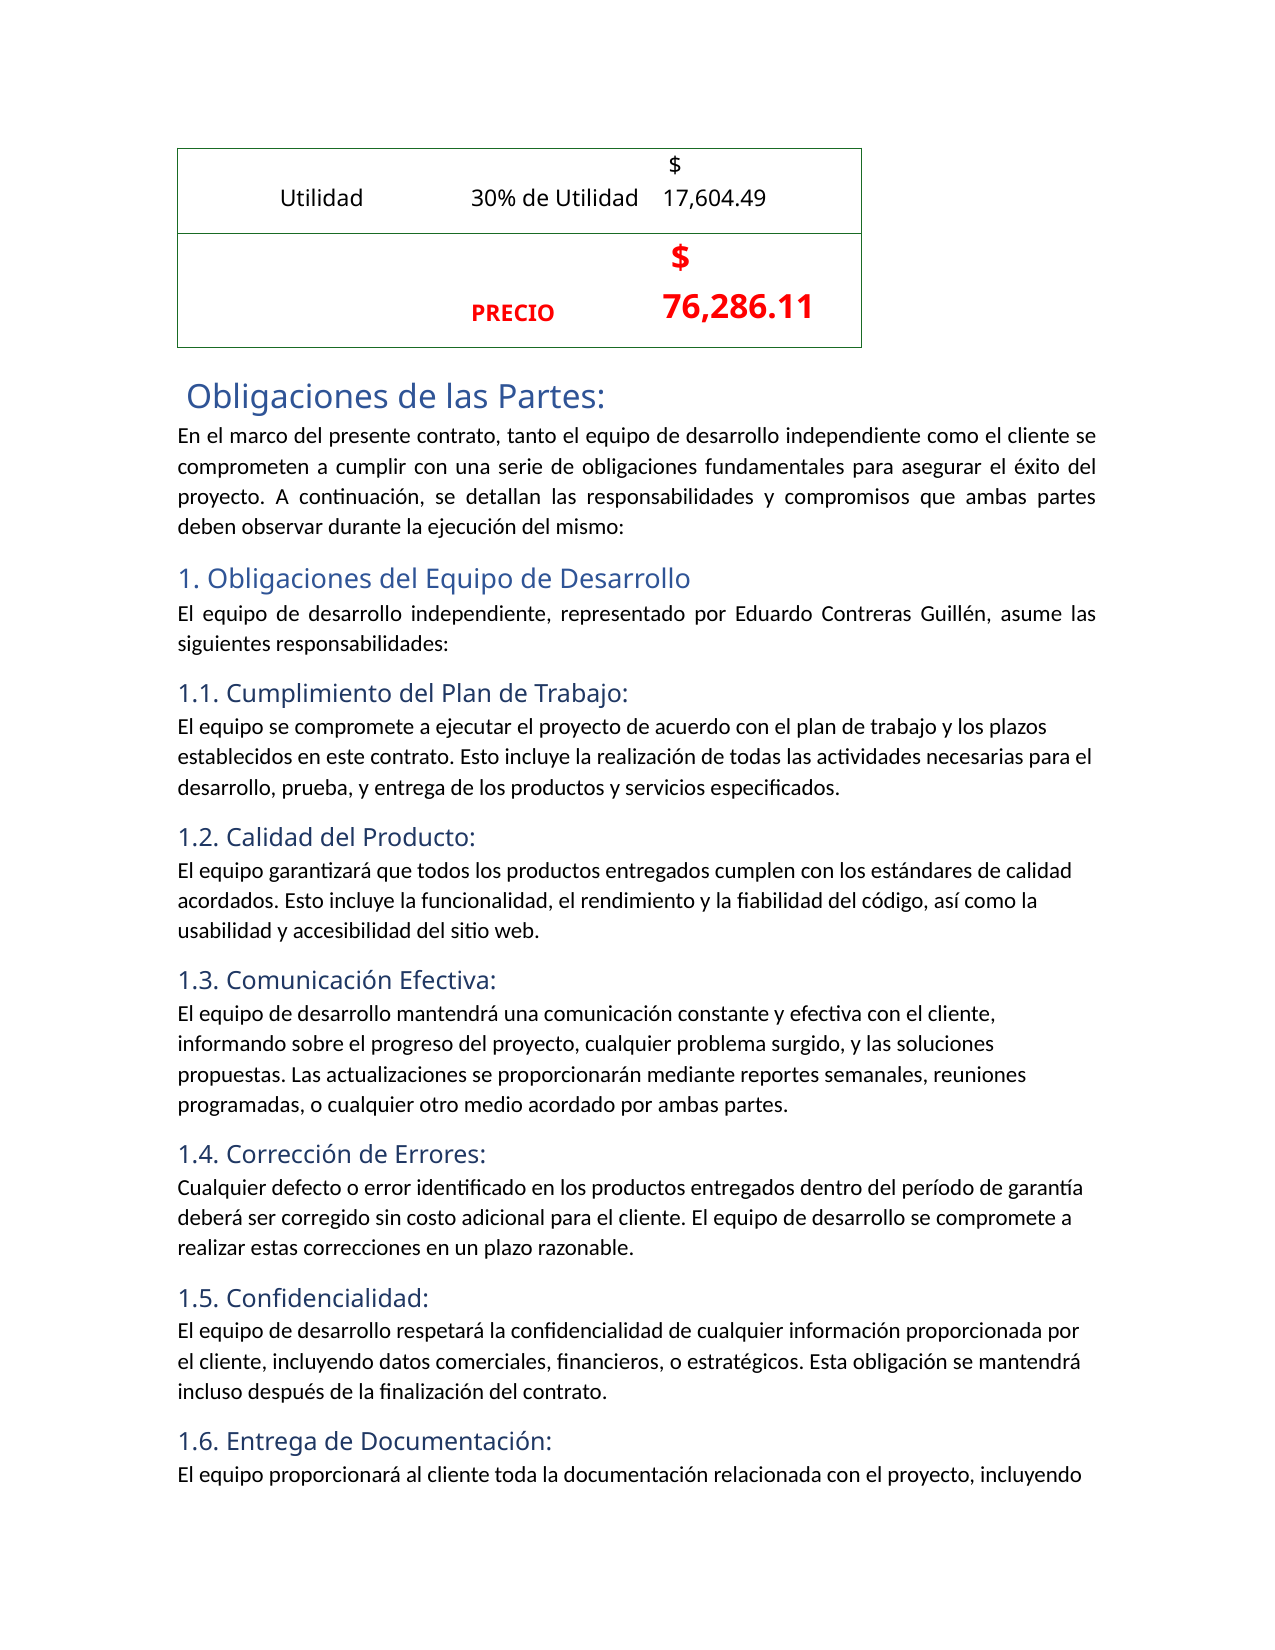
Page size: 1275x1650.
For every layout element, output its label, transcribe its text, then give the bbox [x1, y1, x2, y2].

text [177, 1424, 1098, 1488]
text 1.1. Cumplimiento del Plan de Trabajo: El equipo se compromete a ejecutar el proyecto de acuerdo con el plan de trabajo y los plazos establecidos en este contrato. Esto incluye la realización de todas las actividades necesarias para el desarrollo, prueba, y entrega de los productos y servicios especificados. [177, 676, 1098, 801]
table_cell 30% de Utilidad [465, 149, 662, 232]
subtitle 1. Obligaciones del Equipo de Desarrollo [177, 559, 1098, 596]
table_cell [178, 234, 464, 347]
text 1.4. Corrección de Errores: Cualquier defecto o error identificado en los productos entregados dentro del período de garantía deberá ser corregido sin costo adicional para el cliente. El equipo de desarrollo se compromete a realizar estas correcciones en un plazo razonable. [177, 1137, 1098, 1261]
text 1.5. Confidencialidad: El equipo de desarrollo respetará la confidencialidad de cualquier información proporcionada por el cliente, incluyendo datos comerciales, financieros, o estratégicos. Esta obligación se mantendrá incluso después de la finalización del contrato. [177, 1280, 1098, 1405]
text 1.3. Comunicación Efectiva: El equipo de desarrollo mantendrá una comunicación constante y efectiva con el cliente, informando sobre el progreso del proyecto, cualquier problema surgido, y las soluciones propuestas. Las actualizaciones se proporcionarán mediante reportes semanales, reuniones programadas, o cualquier otro medio acordado por ambas partes. [177, 963, 1098, 1118]
table_cell $ 76,286.11 [662, 234, 861, 347]
text En el marco del presente contrato, tanto el equipo de desarrollo independiente como el cliente se comprometen a cumplir con una serie de obligaciones fundamentales para asegurar el éxito del proyecto. A continuación, se detallan las responsabilidades y compromisos que ambas partes deben observar durante la ejecución del mismo: [177, 422, 1098, 540]
table_cell $ 17,604.49 [662, 149, 861, 232]
text 1.2. Calidad del Producto: El equipo garantizará que todos los productos entregados cumplen con los estándares de calidad acordados. Esto incluye la funcionalidad, el rendimiento y la fiabilidad del código, así como la usabilidad y accesibilidad del sitio web. [177, 819, 1098, 944]
subtitle Obligaciones de las Partes: [177, 373, 1098, 418]
table_cell PRECIO [465, 234, 662, 347]
table_cell Utilidad [178, 149, 464, 232]
text El equipo de desarrollo independiente, representado por Eduardo Contreras Guillén, asume las siguientes responsabilidades: [177, 599, 1098, 657]
